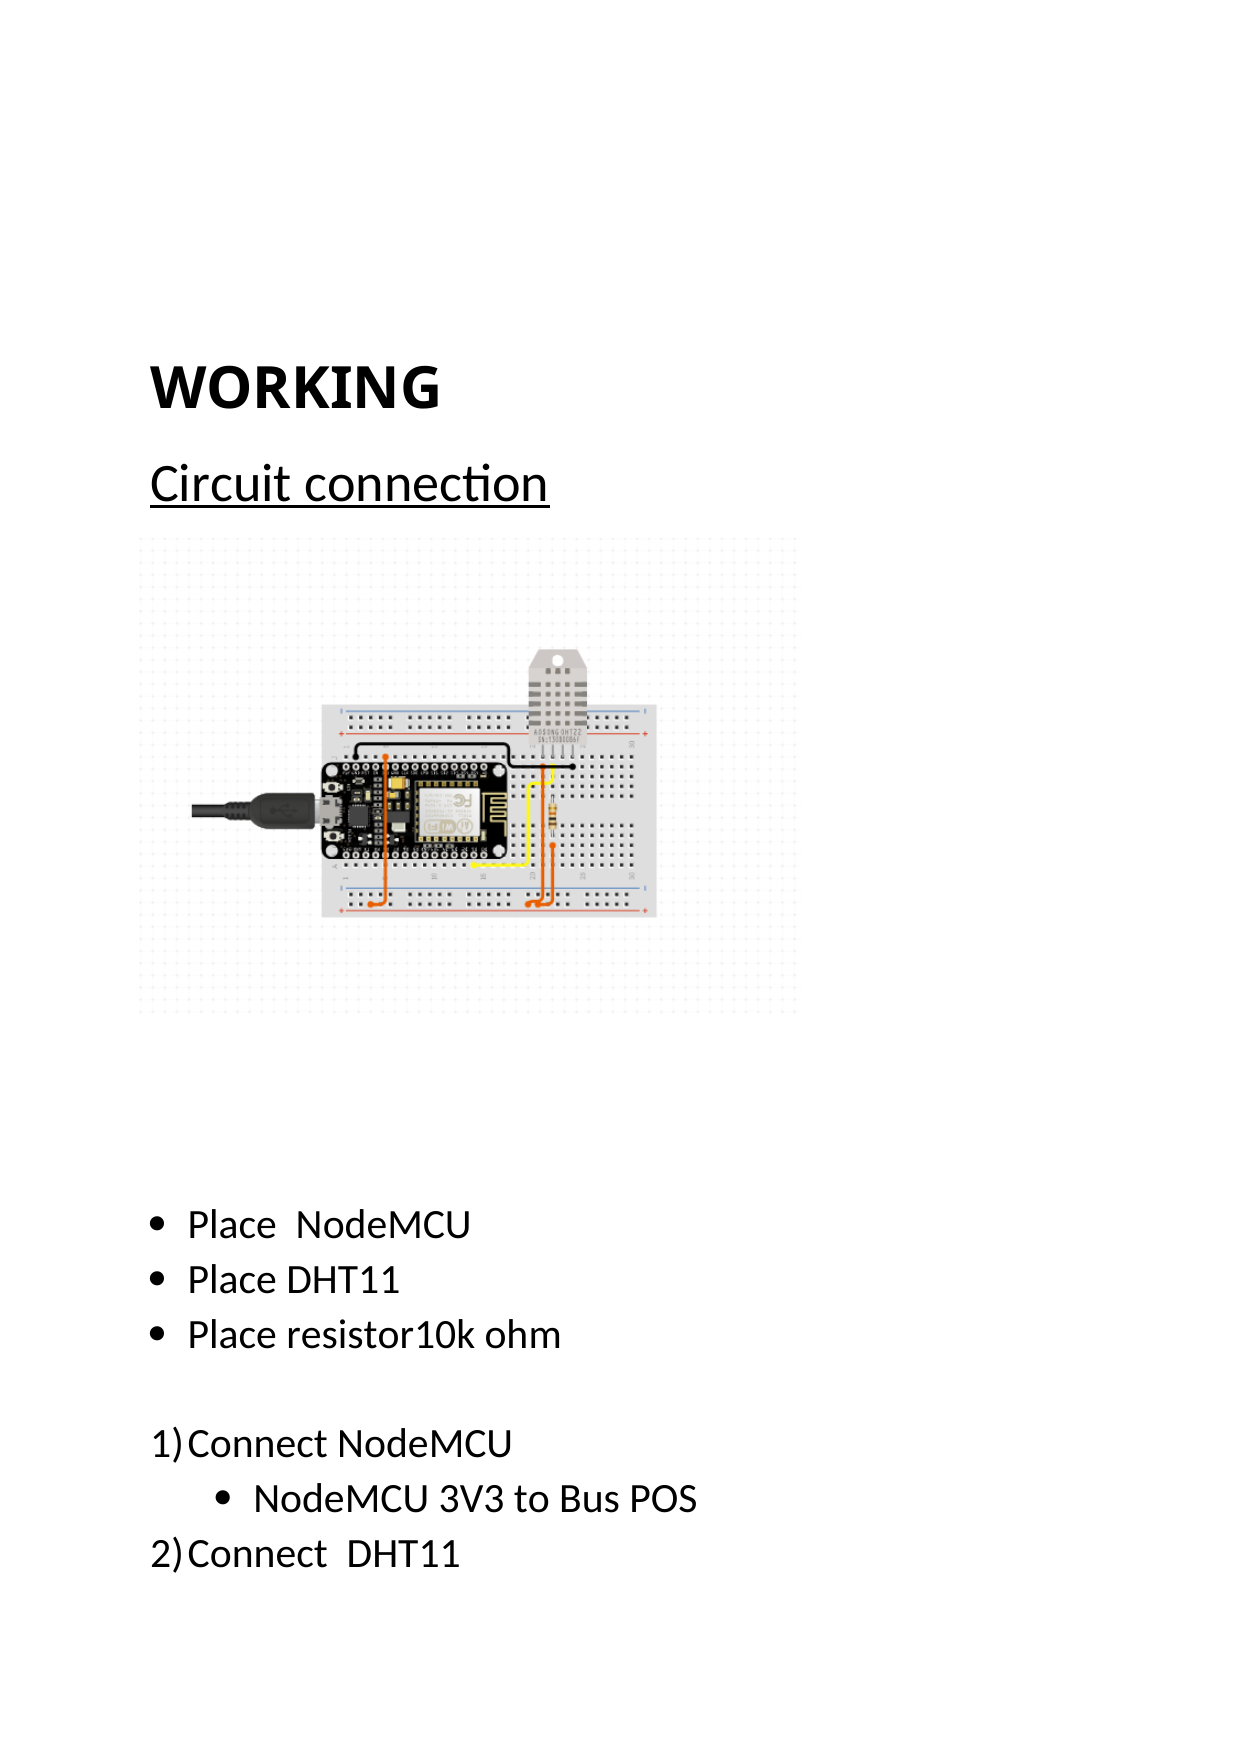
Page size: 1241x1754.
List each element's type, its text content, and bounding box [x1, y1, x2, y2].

list NodeMCU 3V3 to Bus POS [216, 1472, 1090, 1523]
list Place resistor10k ohm [150, 1308, 1090, 1358]
picture [139, 538, 814, 1019]
list Connect NodeMCU [150, 1417, 1090, 1468]
list Connect DHT11 [150, 1527, 1090, 1578]
list Place DHT11 [150, 1253, 1090, 1303]
text Circuit connection [150, 448, 1090, 515]
list Place NodeMCU [150, 1198, 1090, 1249]
text WORKING [150, 346, 1090, 426]
